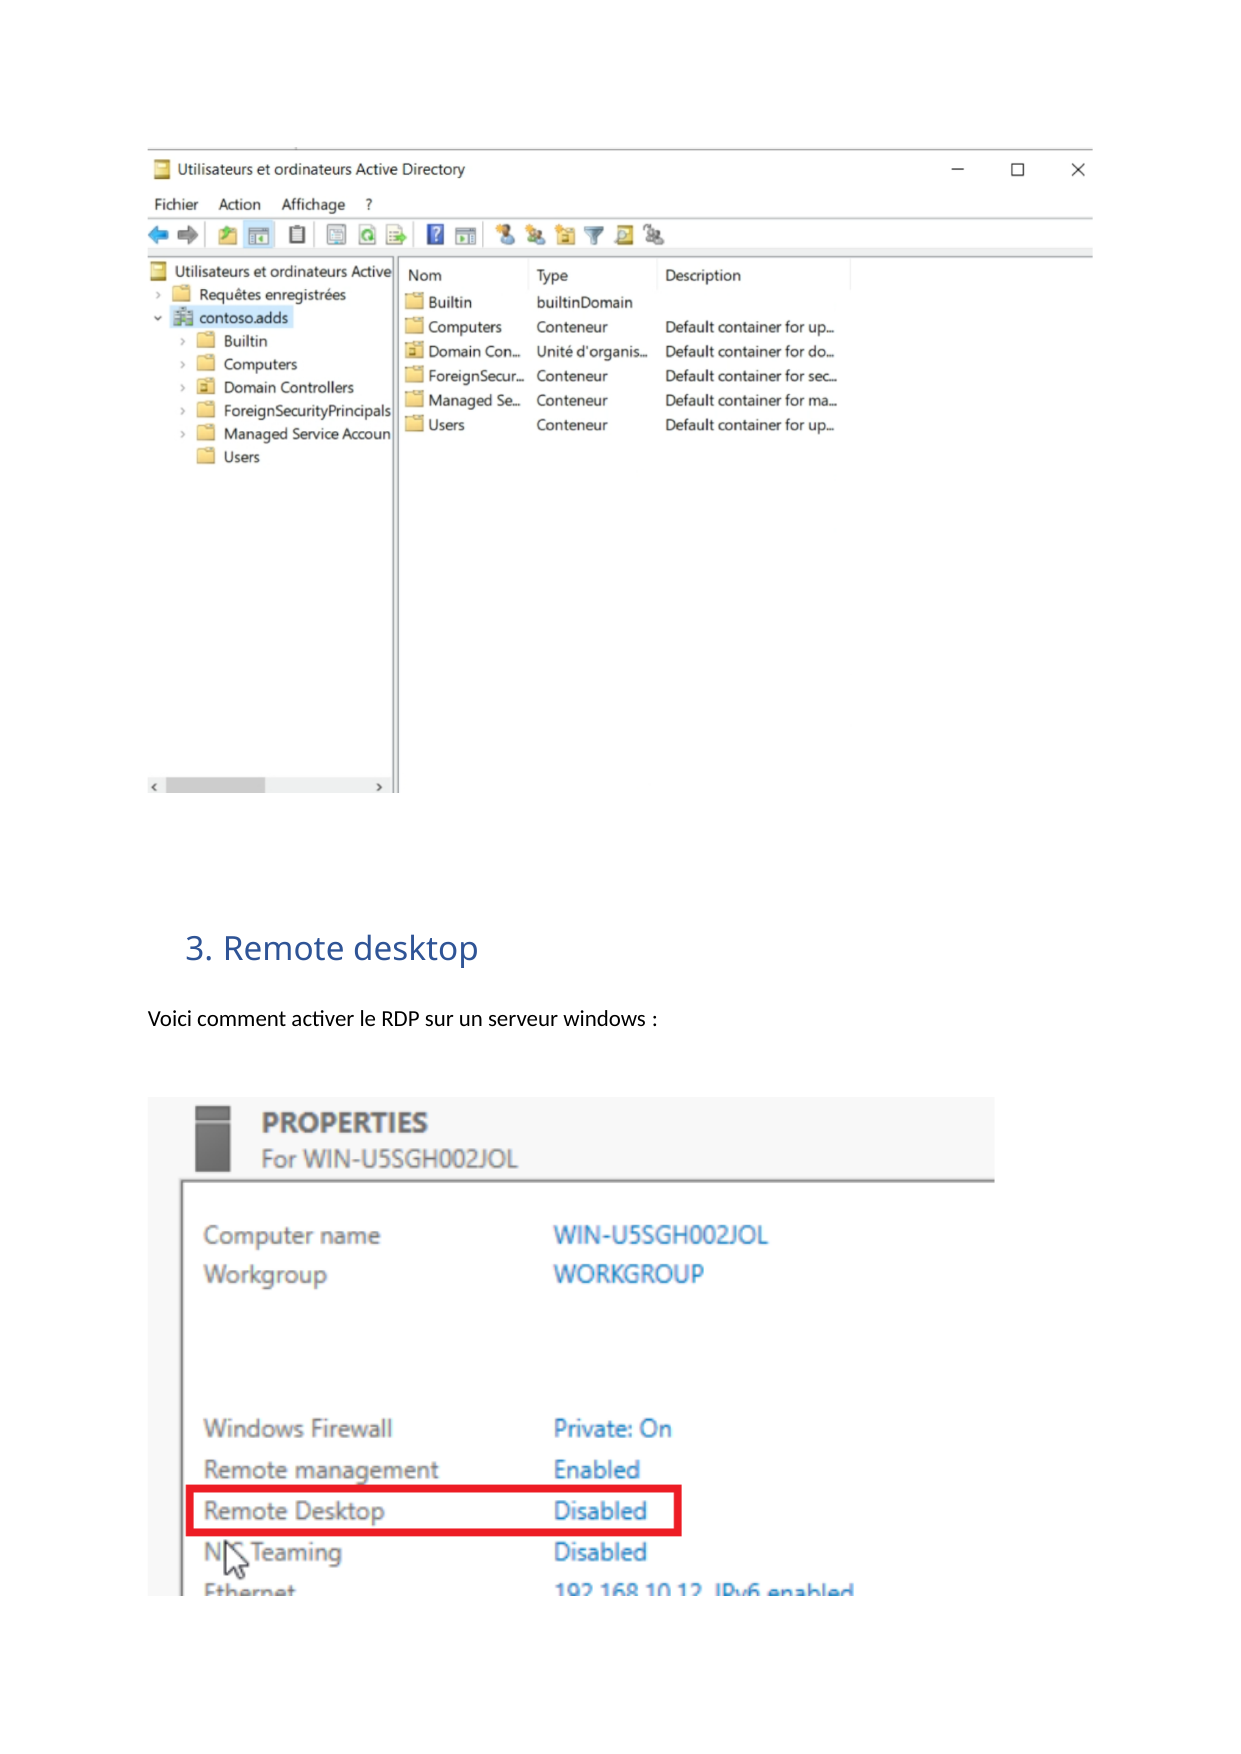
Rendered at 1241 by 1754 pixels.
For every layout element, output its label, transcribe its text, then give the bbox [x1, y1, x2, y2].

subtitle Remote desktop [185, 924, 1093, 970]
picture [147, 1097, 1048, 1596]
picture [147, 147, 1093, 793]
text Voici comment activer le RDP sur un serveur windows : [148, 973, 1093, 1032]
